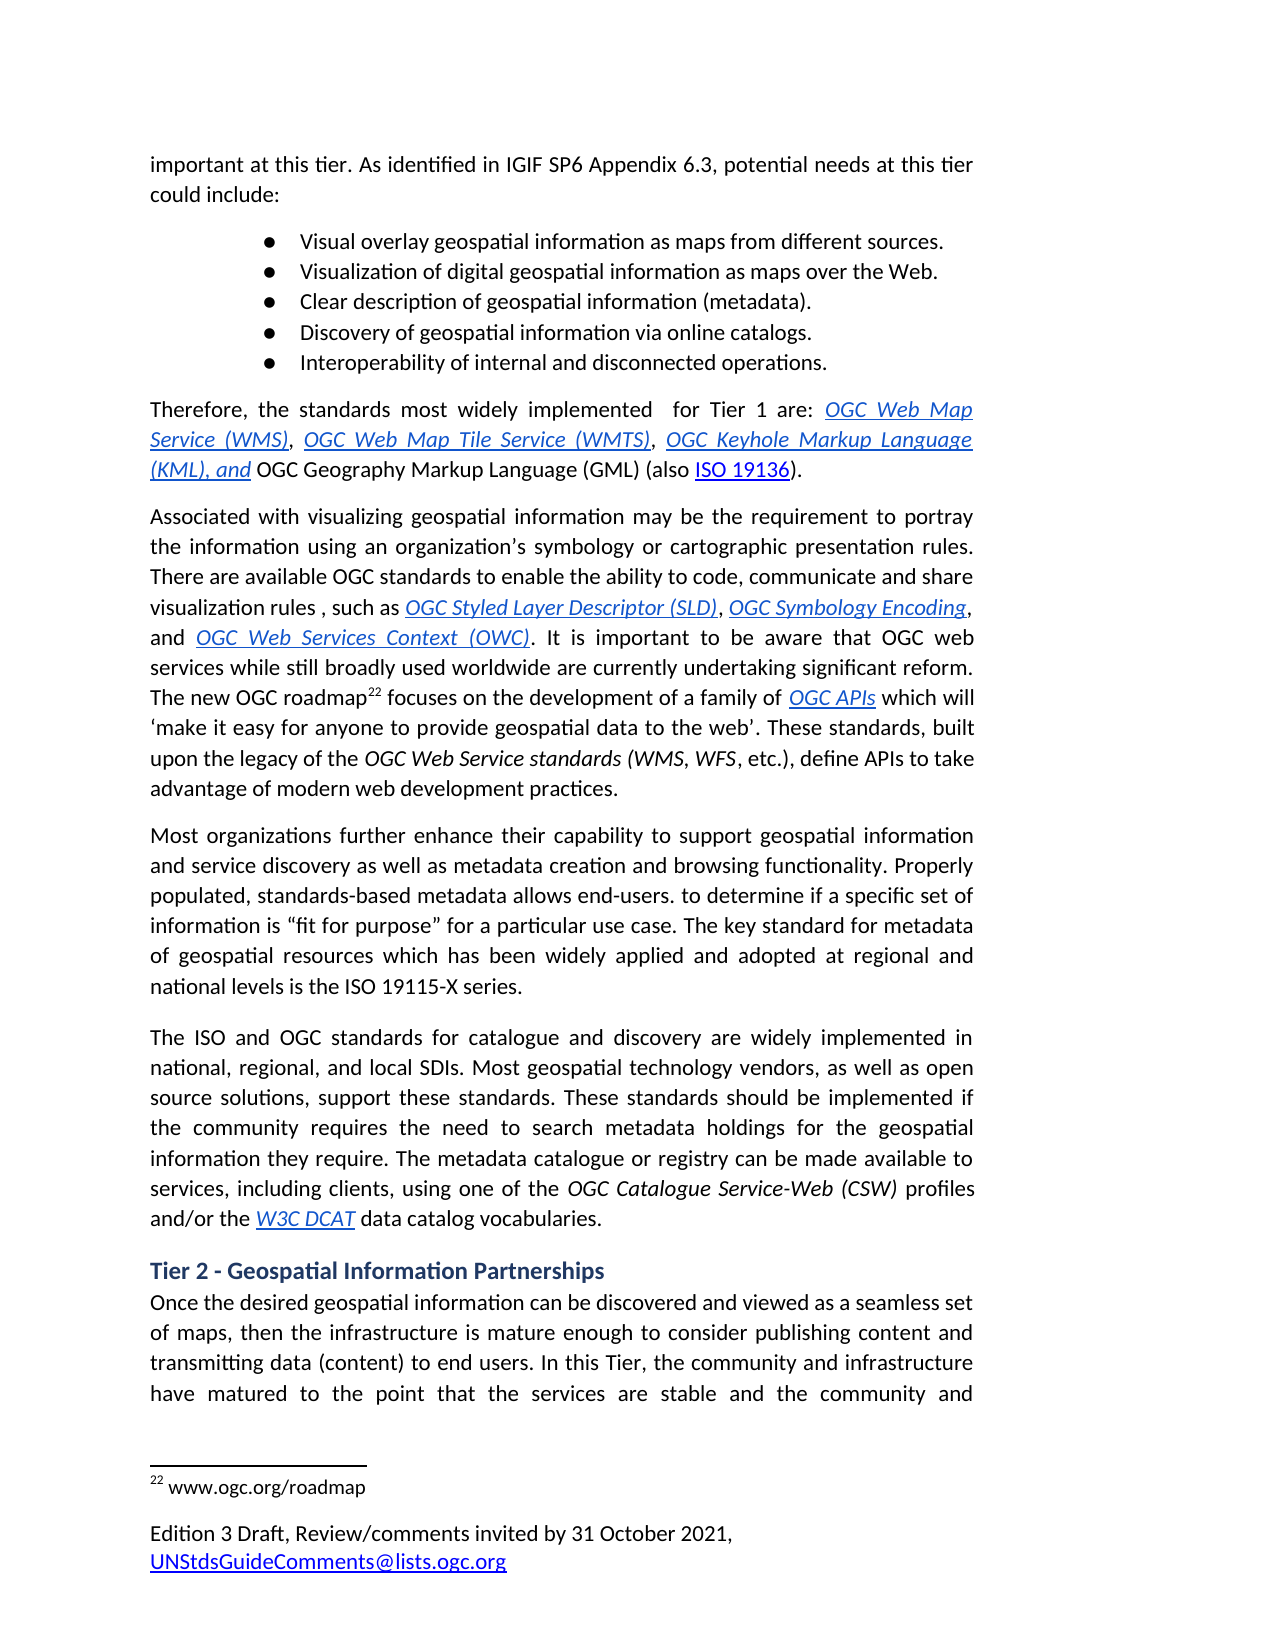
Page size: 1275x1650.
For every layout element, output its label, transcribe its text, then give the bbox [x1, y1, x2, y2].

list Visualization of digital geospatial information as maps over the Web. [262, 257, 975, 285]
list Visual overlay geospatial information as maps from different sources. [262, 227, 975, 255]
text Associated with visualizing geospatial information may be the requirement to portray the information using an organization’s symbology or cartographic presentation rules. There are available OGC standards to enable the ability to code, communicate and share visualization rules , such as OGC Styled Layer Descriptor (SLD), OGC Symbology Encoding, and OGC Web Services Context (OWC). It is important to be aware that OGC web services while still broadly used worldwide are currently undertaking significant reform. The new OGC roadmap focuses on the development of a family of OGC APIs which will ‘make it easy for anyone to provide geospatial data to the web’. These standards, built upon the legacy of the OGC Web Service standards (WMS, WFS, etc.), define APIs to take advantage of modern web development practices. [150, 502, 975, 744]
list Discovery of geospatial information via online catalogs. [262, 318, 975, 346]
list Clear description of geospatial information (metadata). [262, 287, 975, 316]
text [150, 150, 975, 208]
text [150, 1288, 975, 1407]
text Therefore, the standards most widely implemented for Tier 1 are: OGC Web Map Service (WMS), OGC Web Map Tile Service (WMTS), OGC Keyhole Markup Language (KML), and OGC Geography Markup Language (GML) (also ISO 19136). [150, 395, 975, 483]
text The ISO and OGC standards for catalogue and discovery are widely implemented in national, regional, and local SDIs. Most geospatial technology vendors, as well as open source solutions, support these standards. These standards should be implemented if the community requires the need to search metadata holdings for the geospatial information they require. The metadata catalogue or registry can be made available to services, including clients, using one of the OGC Catalogue Service-Web (CSW) profiles and/or the W3C DCAT data catalog vocabularies. [150, 1023, 975, 1232]
list Interoperability of internal and disconnected operations. [262, 348, 975, 376]
subtitle Tier 2 - Geospatial Information Partnerships [150, 1255, 975, 1286]
